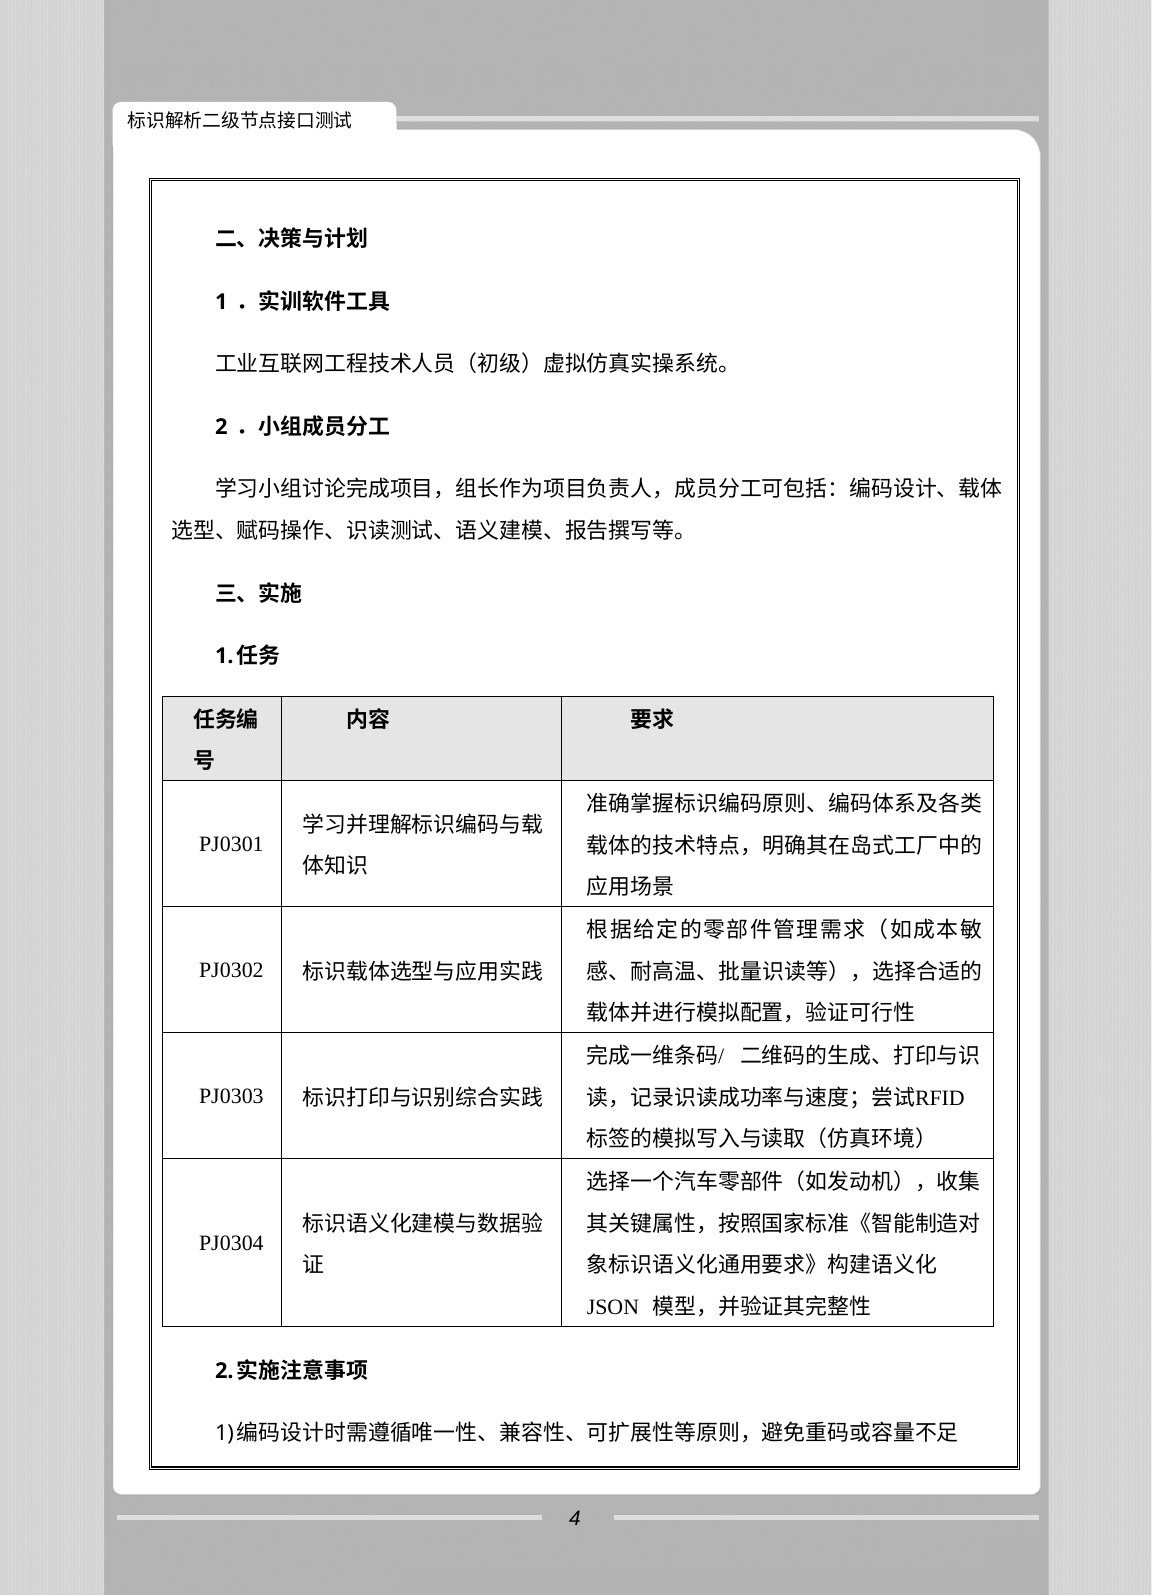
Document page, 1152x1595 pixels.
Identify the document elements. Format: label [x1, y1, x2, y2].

table_cell [152, 181, 1017, 1466]
picture [0, 0, 1152, 1595]
